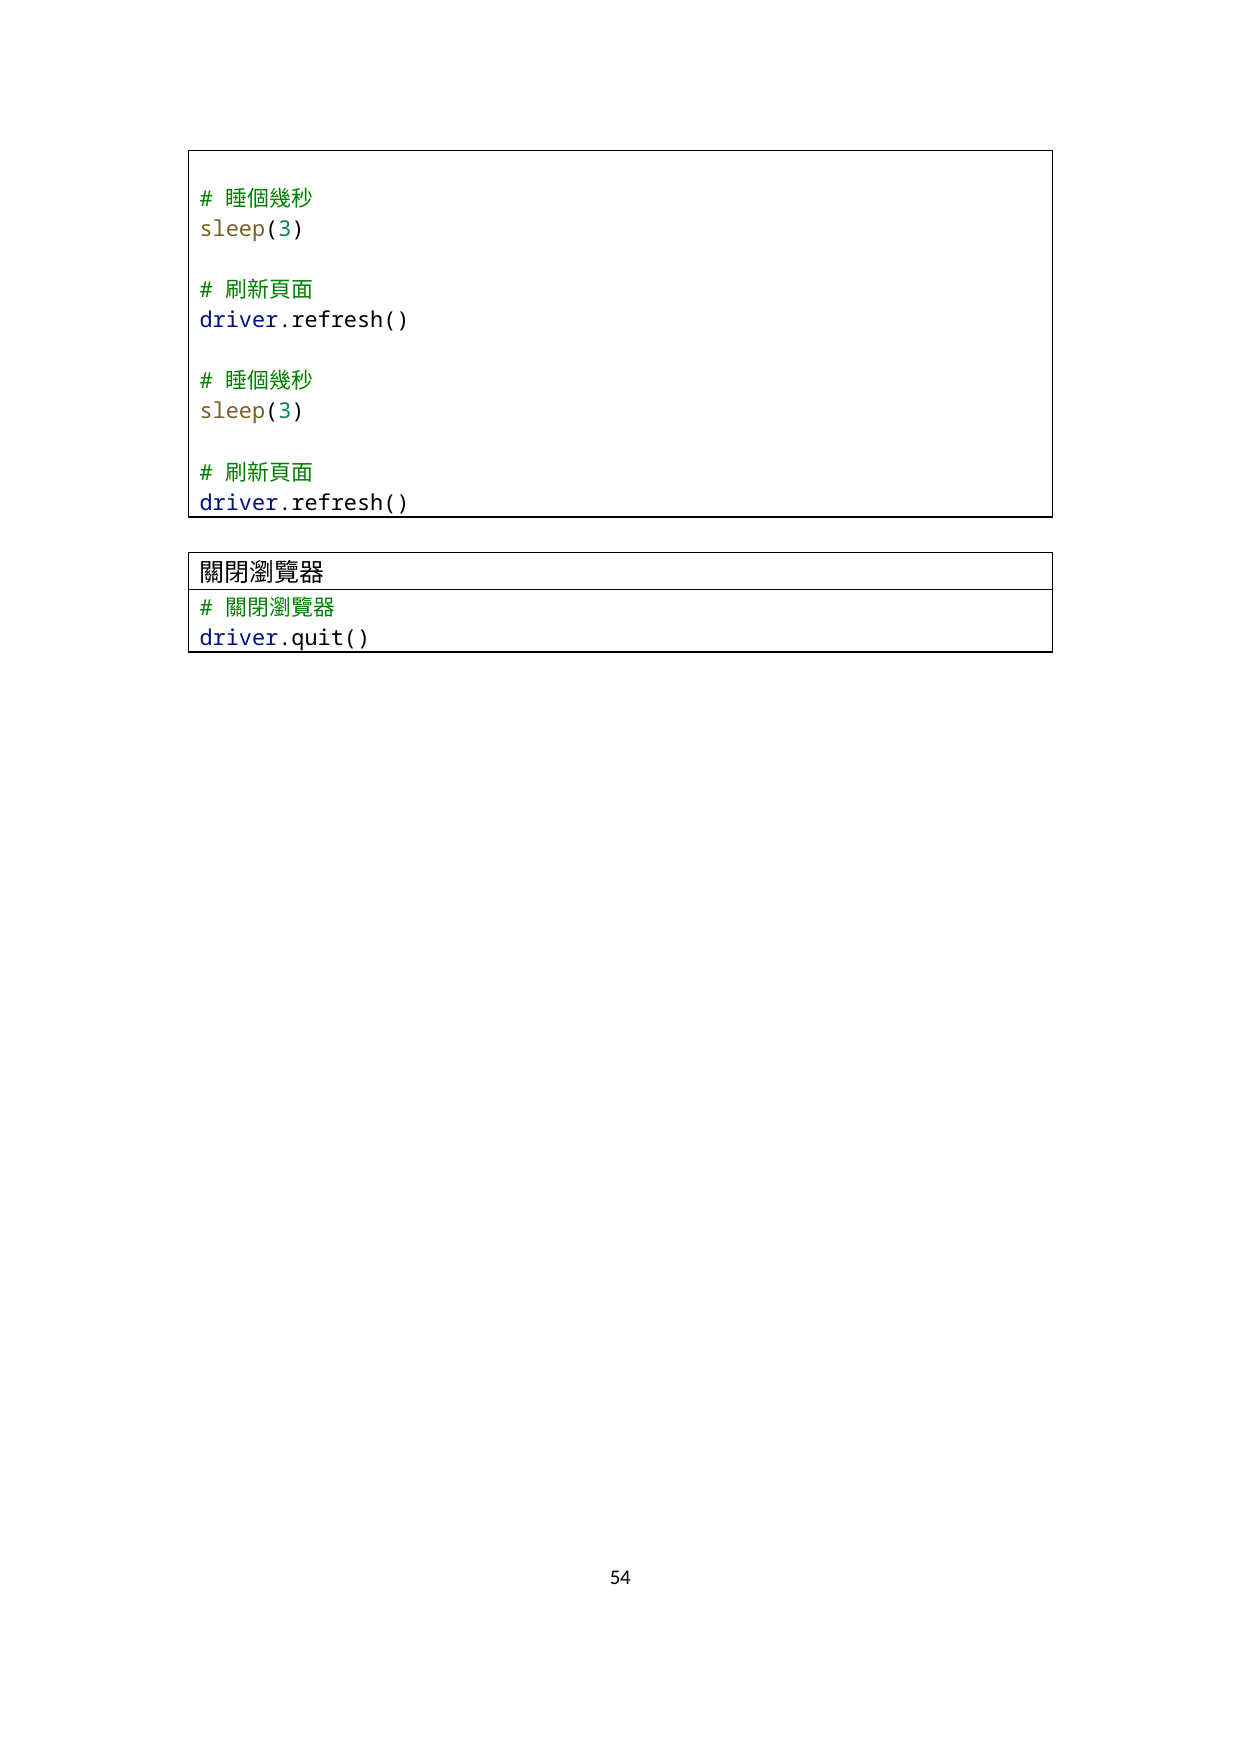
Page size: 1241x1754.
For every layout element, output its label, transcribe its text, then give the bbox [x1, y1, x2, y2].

table_header 關閉瀏覽器 [189, 553, 1052, 589]
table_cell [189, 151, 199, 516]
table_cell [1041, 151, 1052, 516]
